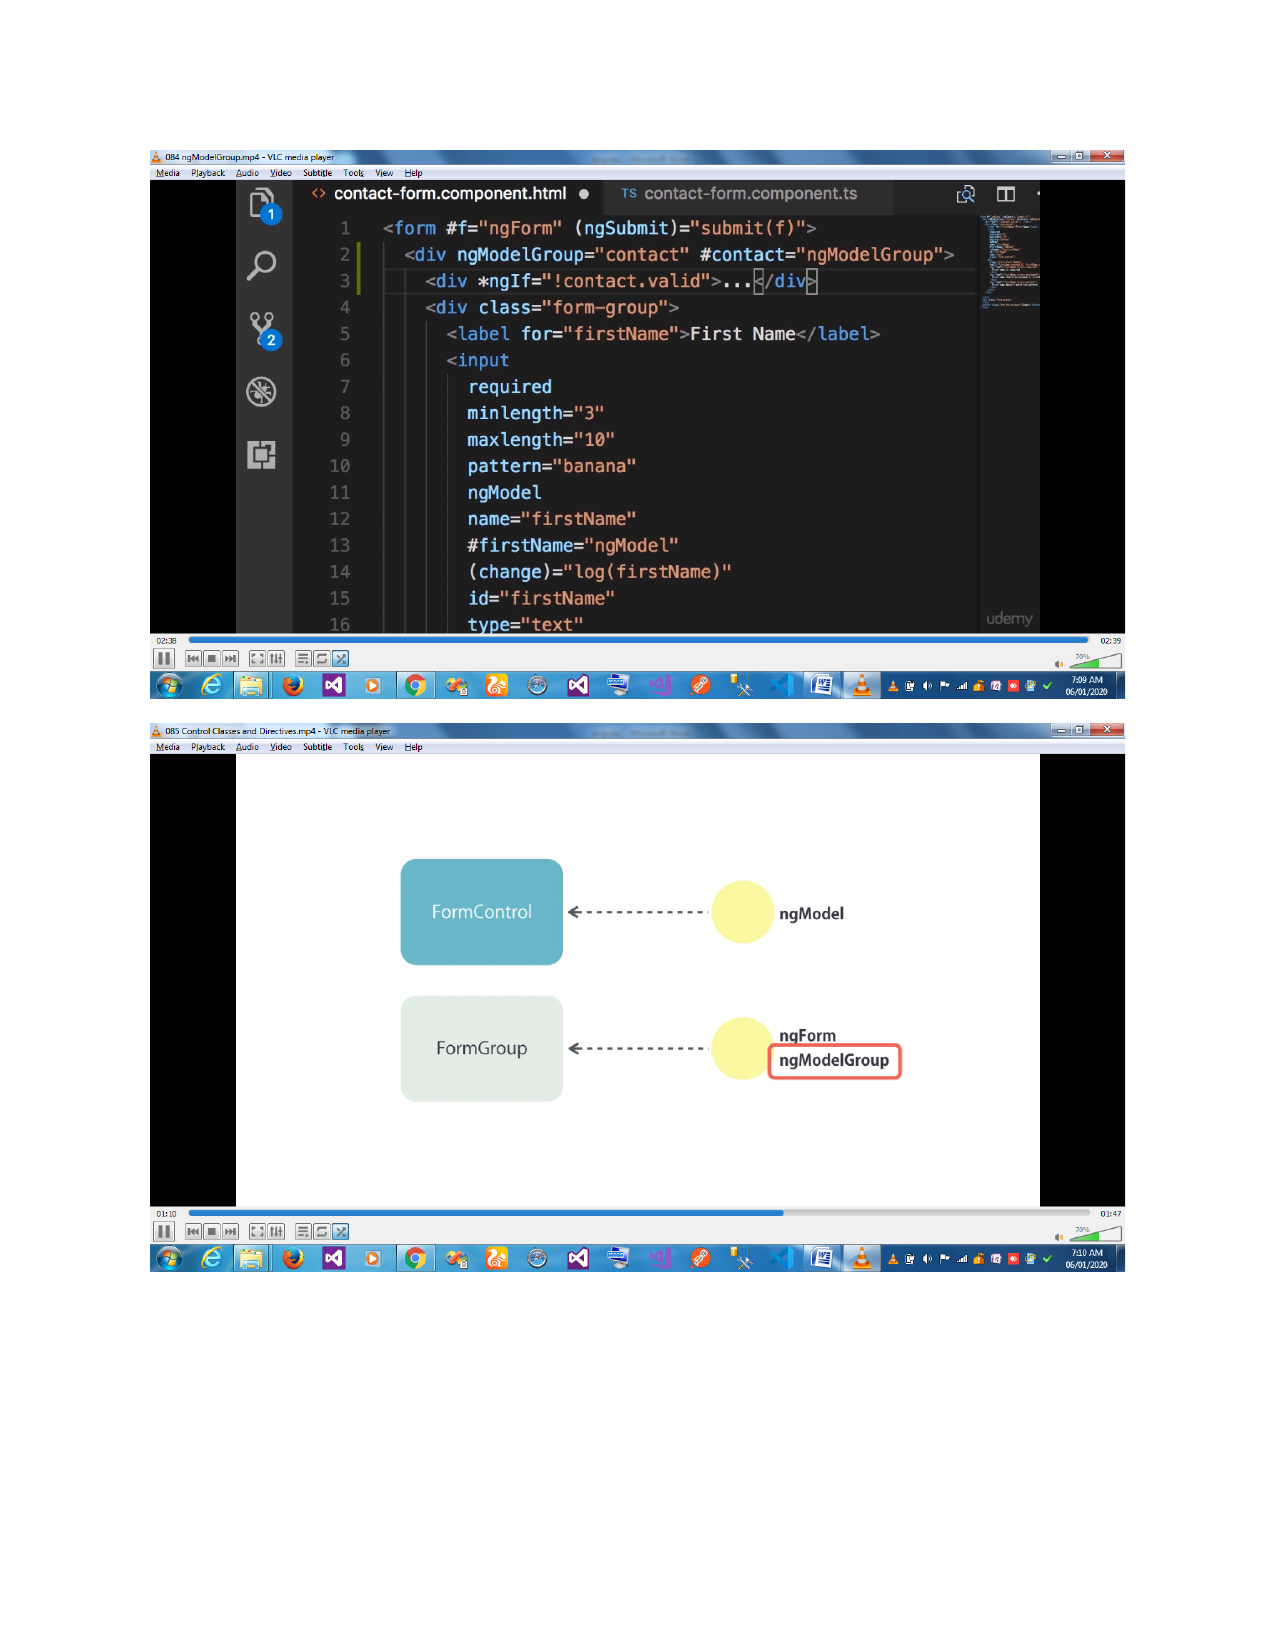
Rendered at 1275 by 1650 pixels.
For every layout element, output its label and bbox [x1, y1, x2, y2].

picture [150, 150, 1125, 699]
picture [150, 723, 1125, 1272]
